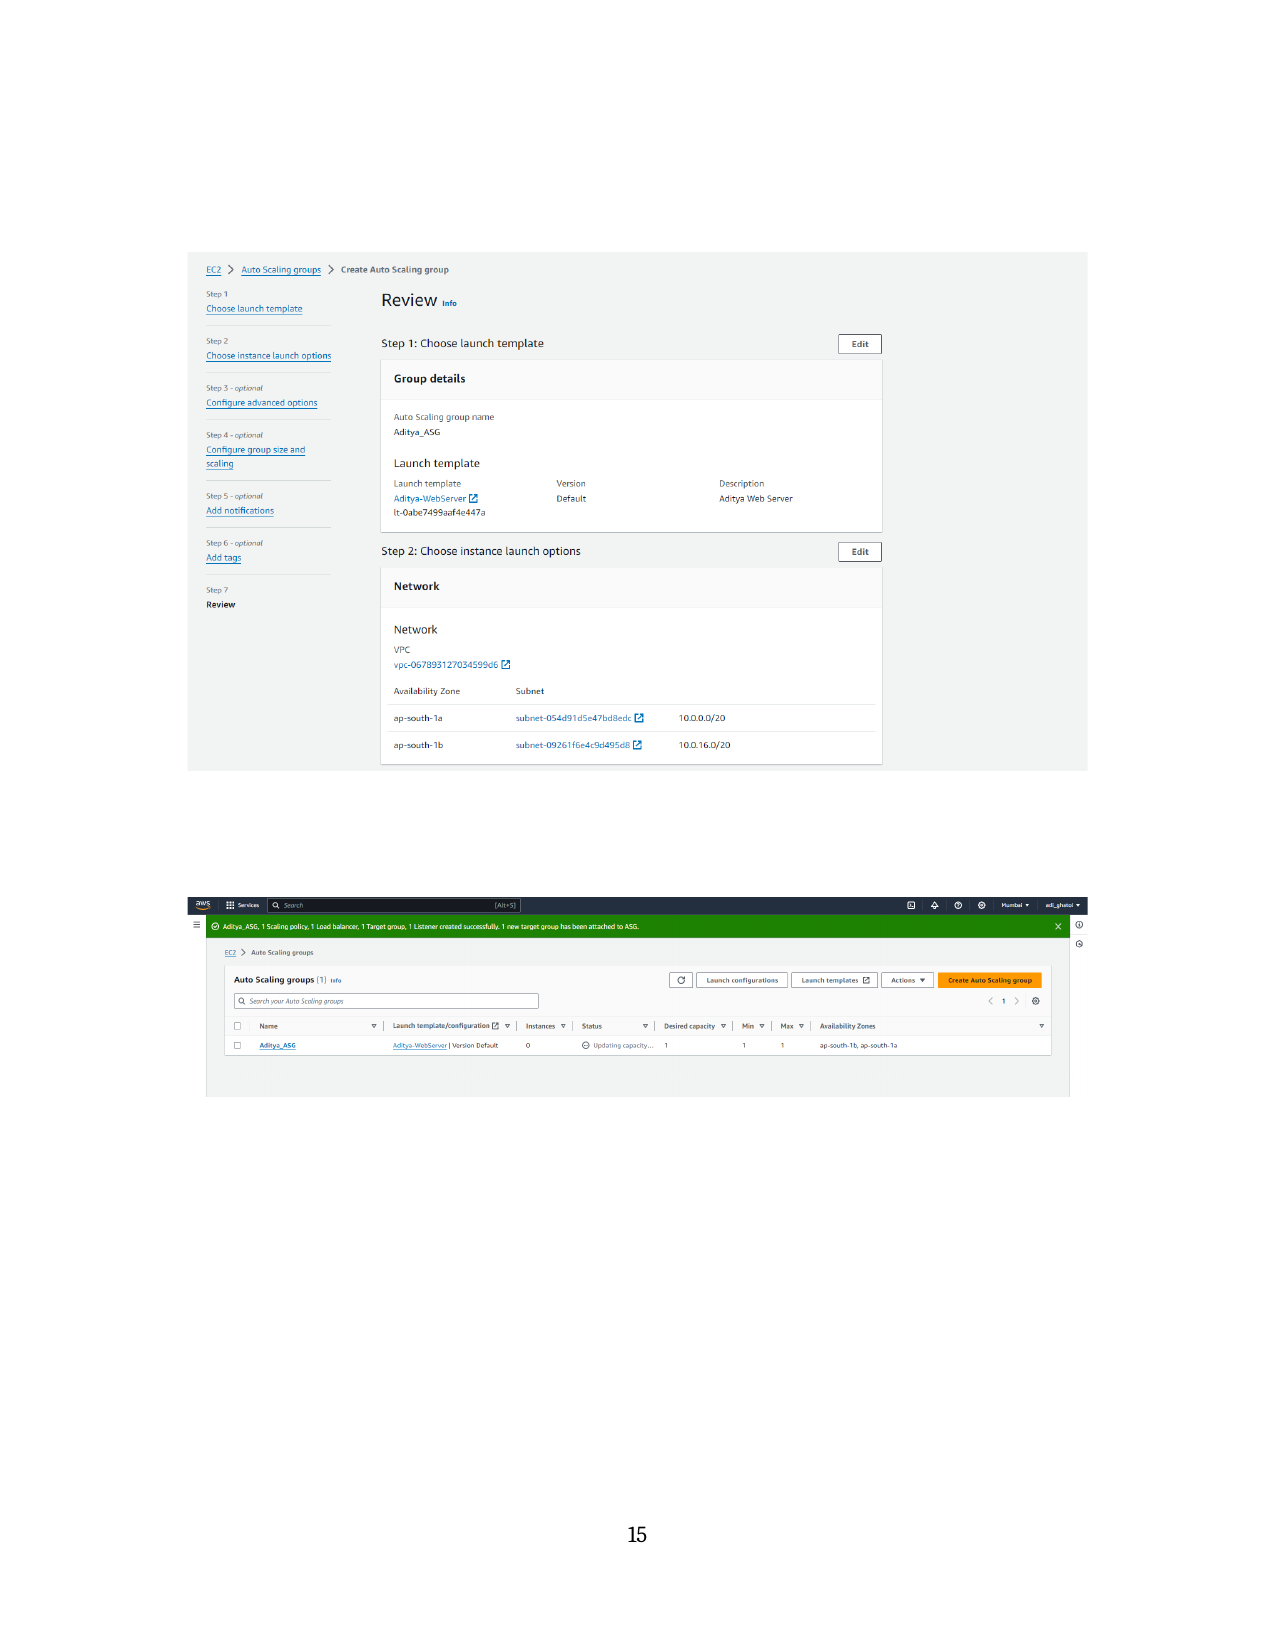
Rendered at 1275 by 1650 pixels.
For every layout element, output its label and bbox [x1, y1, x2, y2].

picture [187, 252, 1088, 771]
picture [187, 897, 1088, 1097]
